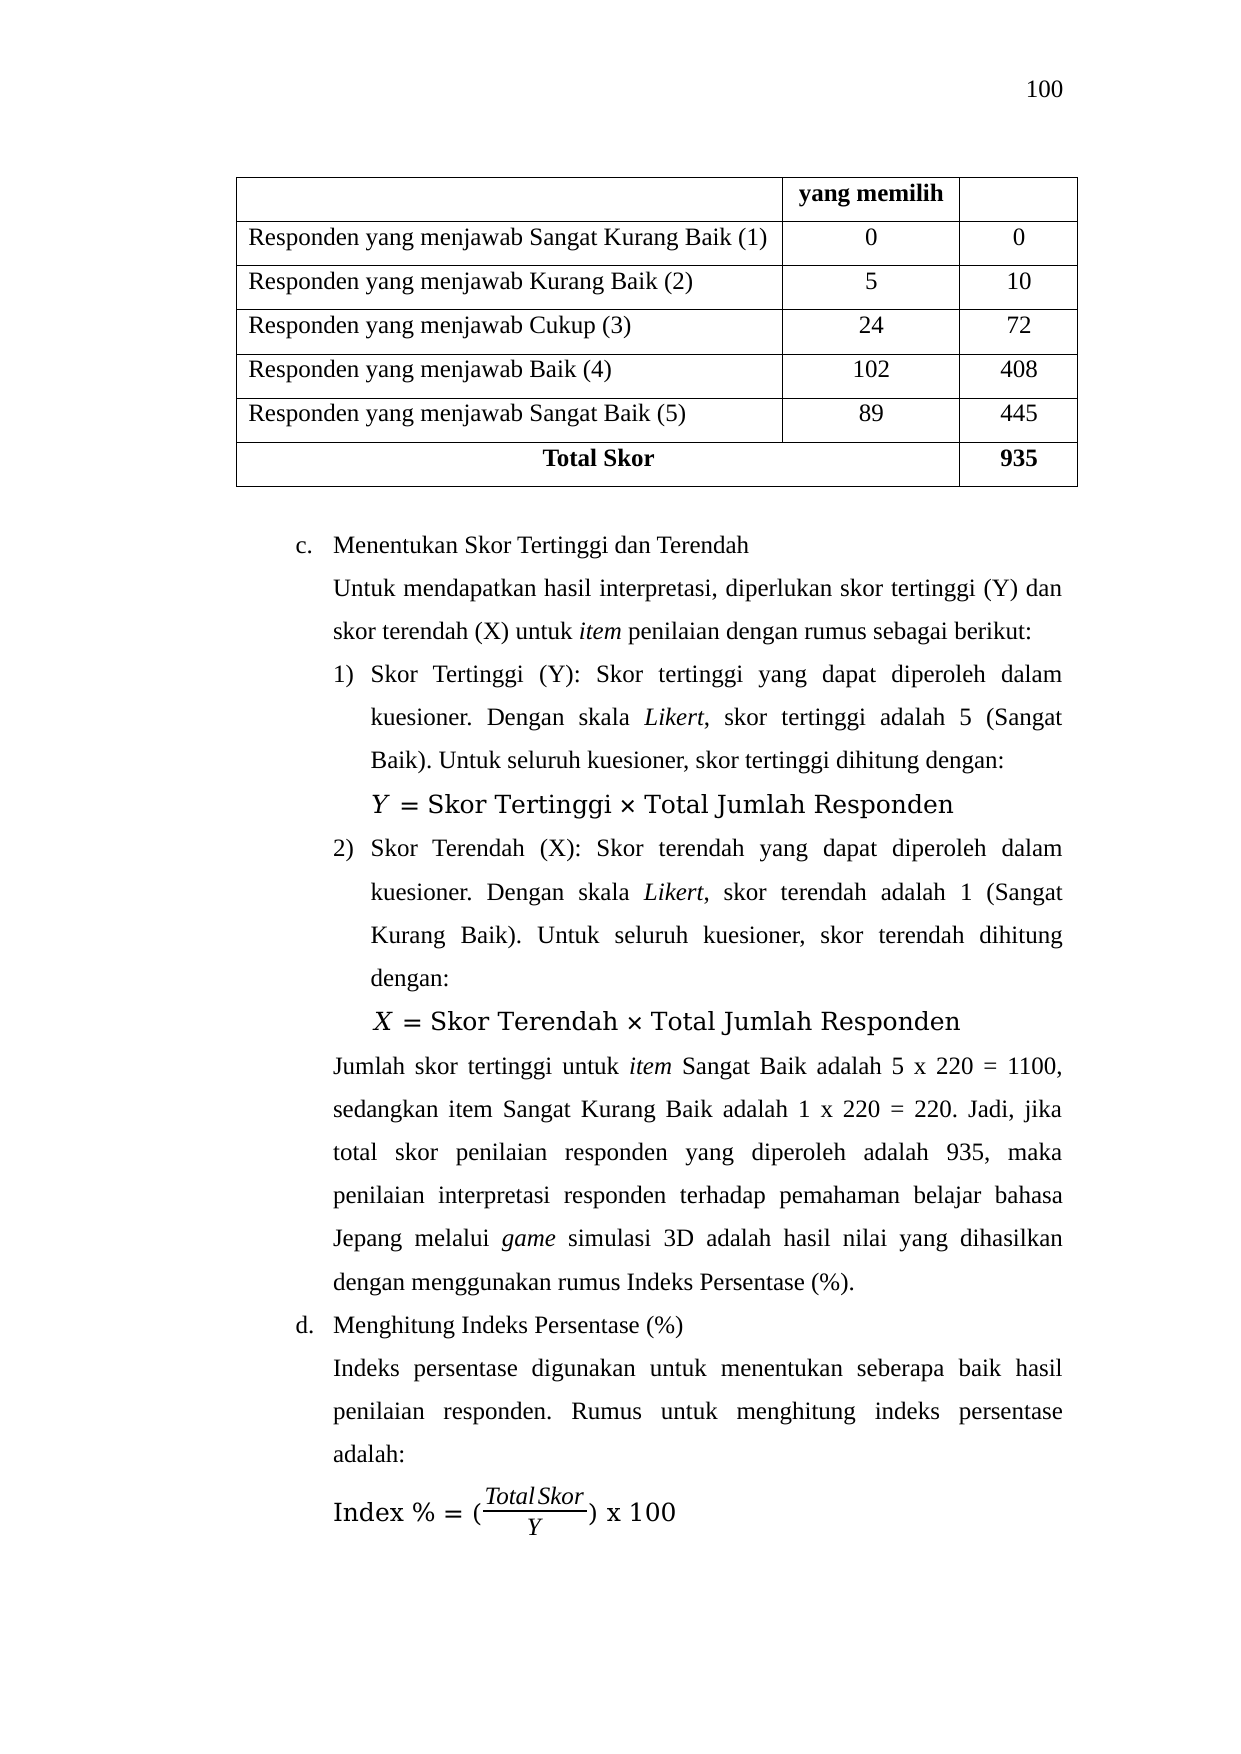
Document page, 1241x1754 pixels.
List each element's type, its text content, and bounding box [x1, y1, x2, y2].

table_cell 102 [783, 355, 959, 397]
list Untuk mendapatkan hasil interpretasi, diperlukan skor tertinggi (Y) dan skor terendah (X) untuk item penilaian dengan rumus sebagai berikut: [333, 573, 1063, 645]
table_header Hasil [960, 178, 1077, 221]
table_cell Responden yang menjawab Kurang Baik (2) [237, 266, 782, 309]
table_cell 10 [960, 266, 1077, 309]
table_cell 24 [783, 310, 959, 353]
list 𝑋 = Skor Terendah × Total Jumlah Responden [370, 1006, 1063, 1036]
list Menghitung Indeks Persentase (%) [295, 1310, 1063, 1338]
table_cell Responden yang menjawab Sangat Baik (5) [237, 399, 782, 442]
list Indeks persentase digunakan untuk menentukan seberapa baik hasil penilaian responden. Rumus untuk menghitung indeks persentase adalah: [333, 1353, 1063, 1468]
table_cell Responden yang menjawab Sangat Kurang Baik (1) [237, 222, 782, 265]
table_cell Responden yang menjawab Baik (4) [237, 355, 782, 397]
table_cell 72 [960, 310, 1077, 353]
list 𝑌 = Skor Tertinggi × Total Jumlah Responden [370, 788, 1063, 818]
list Skor Tertinggi (Y): Skor tertinggi yang dapat diperoleh dalam kuesioner. Dengan skala Likert, skor tertinggi adalah 5 (Sangat Baik). Untuk seluruh kuesioner, skor tertinggi dihitung dengan: [333, 659, 1063, 774]
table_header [237, 178, 782, 221]
table_cell 0 [960, 222, 1077, 265]
table_cell 5 [783, 266, 959, 309]
list Index % = () x 100 [333, 1482, 1063, 1541]
table_cell 89 [783, 399, 959, 442]
list Menentukan Skor Tertinggi dan Terendah [295, 530, 1063, 558]
list Skor Terendah (X): Skor terendah yang dapat diperoleh dalam kuesioner. Dengan skala Likert, skor terendah adalah 1 (Sangat Kurang Baik). Untuk seluruh kuesioner, skor terendah dihitung dengan: [333, 833, 1063, 992]
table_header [783, 178, 959, 221]
table_cell Total Skor [237, 443, 959, 486]
table_cell 445 [960, 399, 1077, 442]
table_cell 408 [960, 355, 1077, 397]
table_cell 0 [783, 222, 959, 265]
table_cell 935 [960, 443, 1077, 486]
table_cell Responden yang menjawab Cukup (3) [237, 310, 782, 353]
list Jumlah skor tertinggi untuk item Sangat Baik adalah 5 x 220 = 1100, sedangkan item Sangat Kurang Baik adalah 1 x 220 = 220. Jadi, jika total skor penilaian responden yang diperoleh adalah 935, maka penilaian interpretasi responden terhadap pemahaman belajar bahasa Jepang melalui game simulasi 3D adalah hasil nilai yang dihasilkan dengan menggunakan rumus Indeks Persentase (%). [333, 1051, 1063, 1295]
